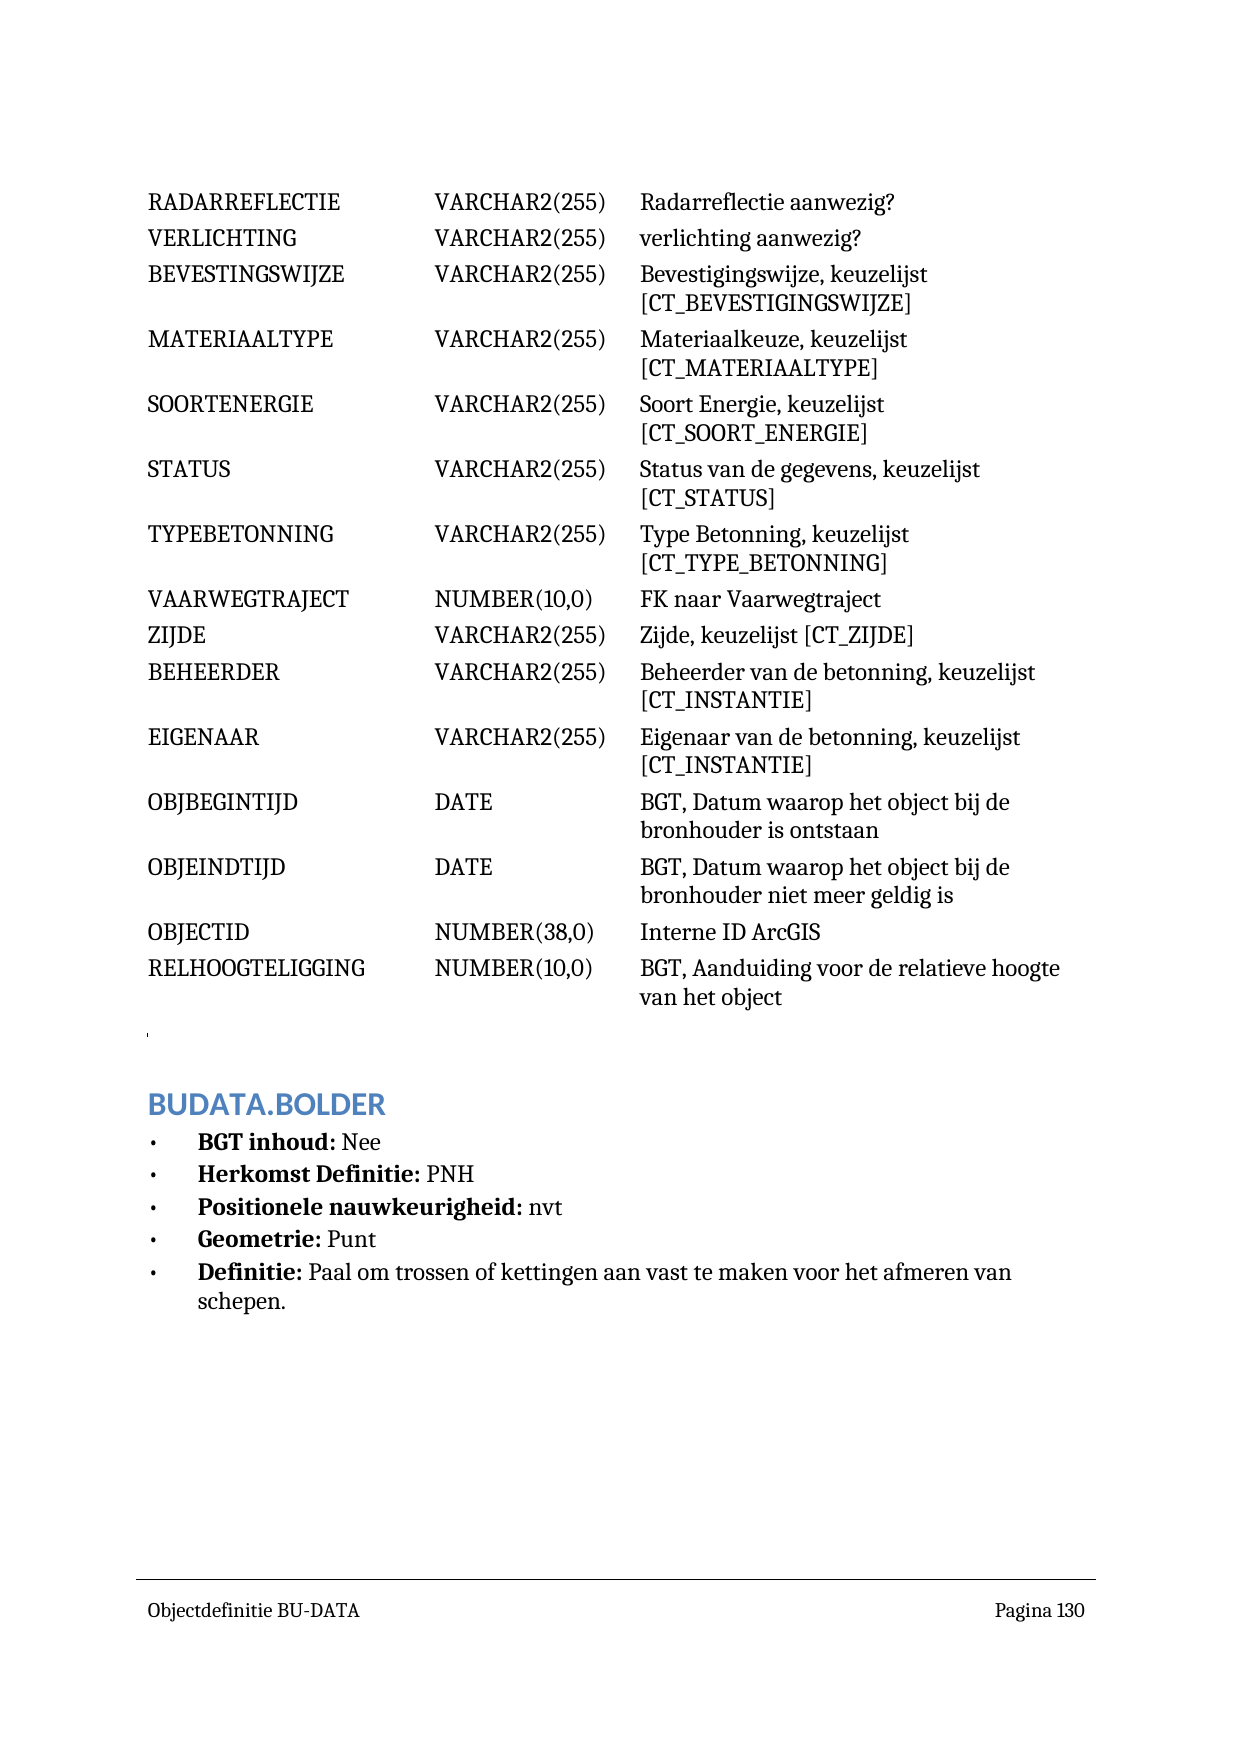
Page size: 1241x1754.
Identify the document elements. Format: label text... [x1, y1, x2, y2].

list BGT inhoud: Nee [148, 1128, 1093, 1157]
list Positionele nauwkeurigheid: nvt [148, 1193, 1093, 1222]
list Definitie: Paal om trossen of kettingen aan vast te maken voor het afmeren van schepen. [148, 1258, 1093, 1315]
list Herkomst Definitie: PNH [148, 1160, 1093, 1189]
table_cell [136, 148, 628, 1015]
subtitle BUDATA.BOLDER [148, 1083, 1093, 1124]
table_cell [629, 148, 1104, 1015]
list Geometrie: Punt [148, 1225, 1093, 1254]
